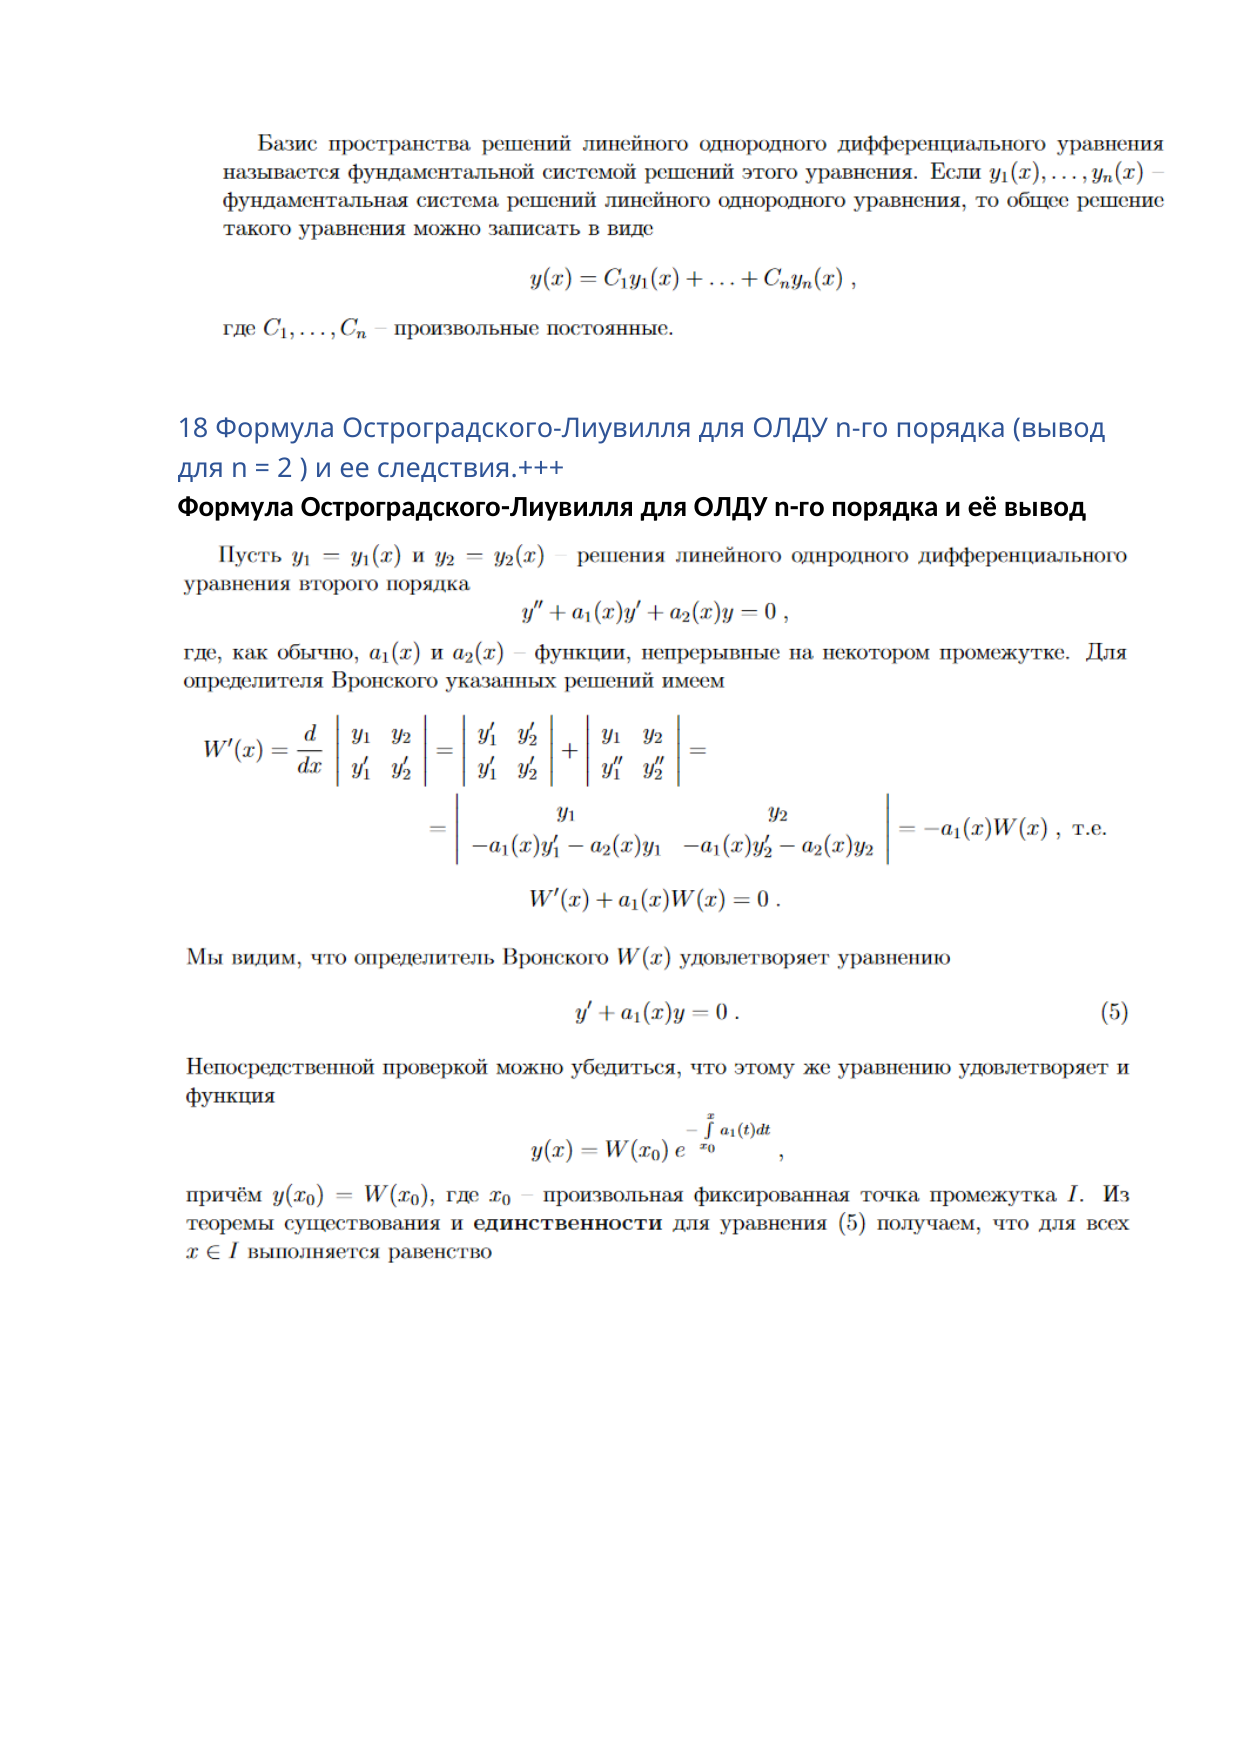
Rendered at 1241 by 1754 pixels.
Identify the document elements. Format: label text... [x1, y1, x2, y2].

picture [177, 940, 1152, 1271]
picture [214, 118, 1190, 343]
text Формула Остроградского-Лиувилля для ОЛДУ n-го порядка и её вывод [177, 488, 1152, 524]
picture [177, 543, 1152, 922]
subtitle 18 Формула Остроградского-Лиувилля для ОЛДУ n-го порядка (вывод для n = 2 ) и ее следствия.+++ [177, 408, 1152, 485]
